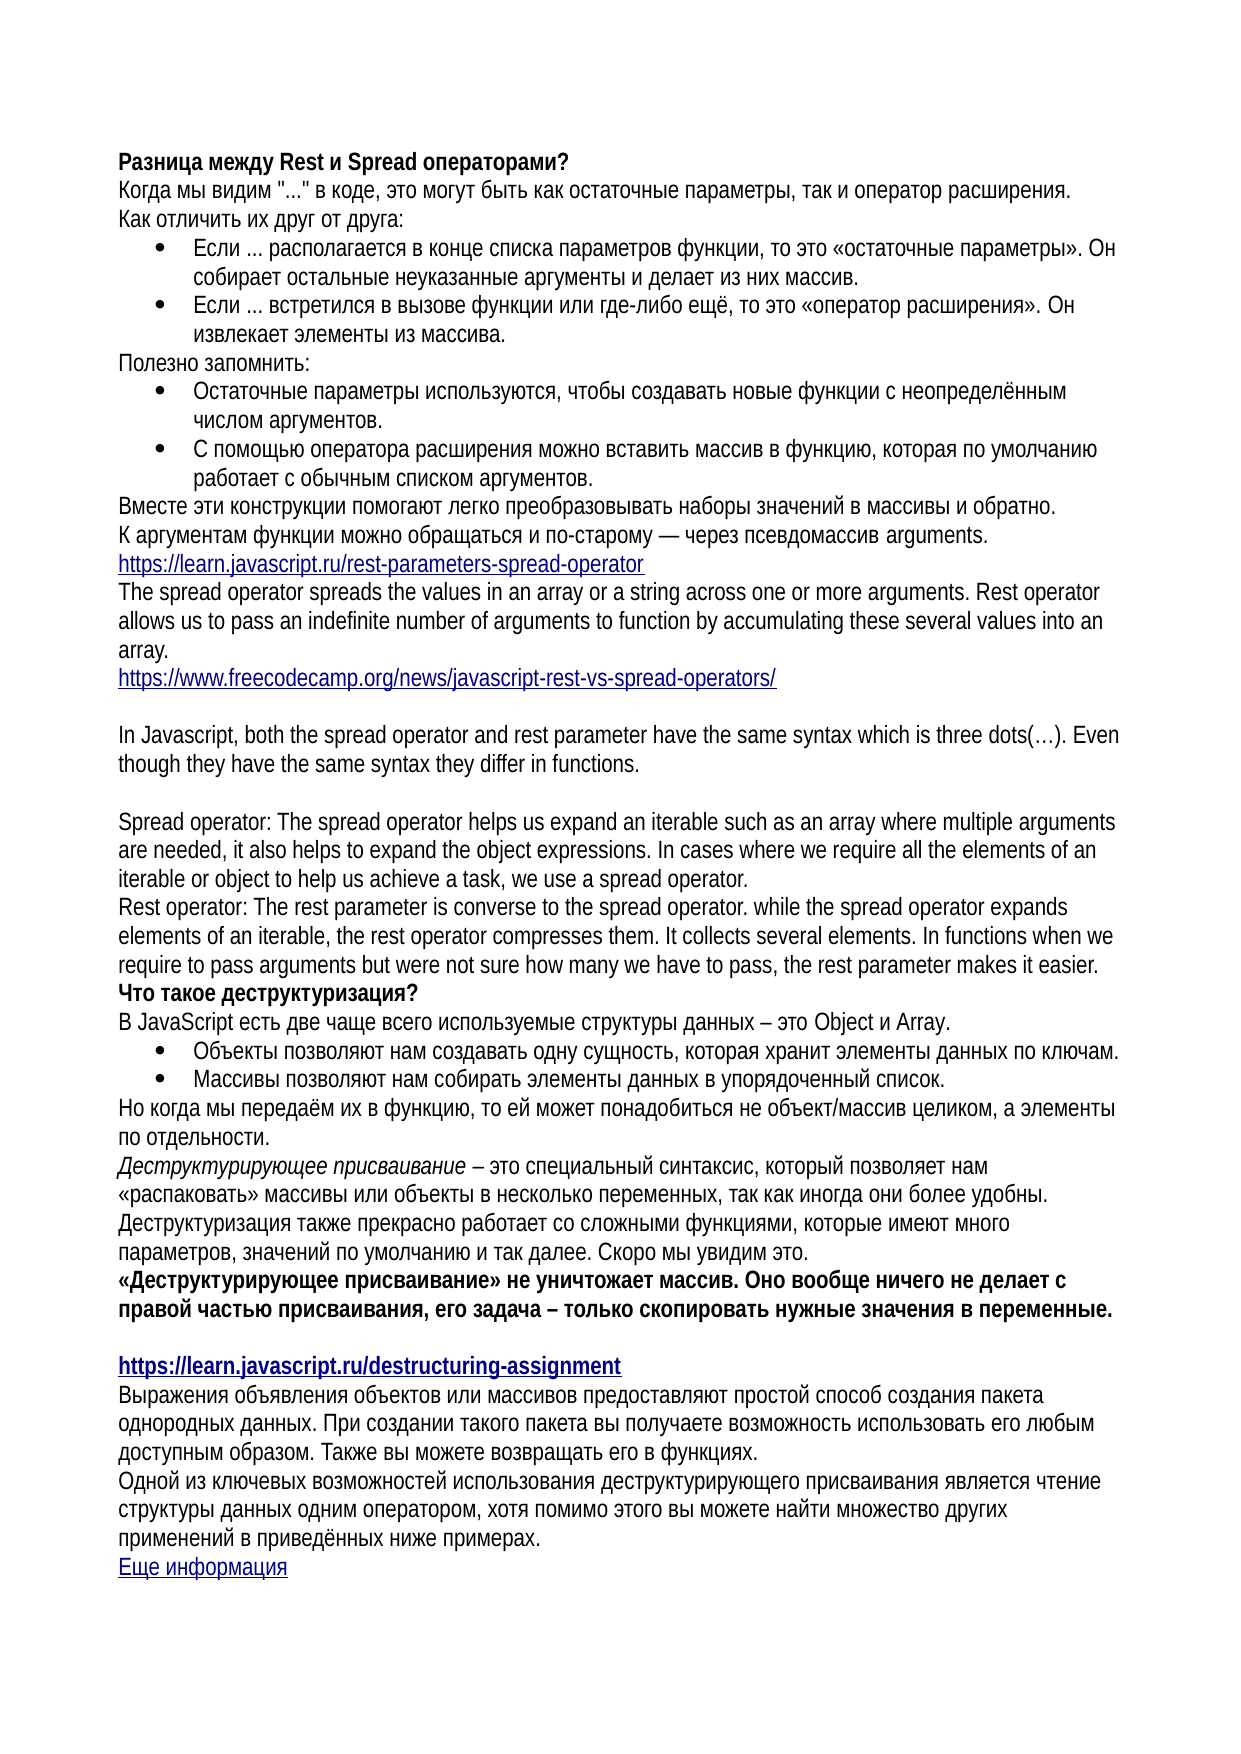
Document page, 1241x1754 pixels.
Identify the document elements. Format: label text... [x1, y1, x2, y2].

text https://www.freecodecamp.org/news/javascript-rest-vs-spread-operators/ [118, 663, 1122, 692]
text https://learn.javascript.ru/rest-parameters-spread-operator [118, 549, 1122, 577]
list С помощью оператора расширения можно вставить массив в функцию, которая по умолчанию работает с обычным списком аргументов. [156, 434, 1122, 491]
list Если ... располагается в конце списка параметров функции, то это «остаточные параметры». Он собирает остальные неуказанные аргументы и делает из них массив. [156, 233, 1122, 290]
text Одной из ключевых возможностей использования деструктурирующего присваивания является чтение структуры данных одним оператором, хотя помимо этого вы можете найти множество других применений в приведённых ниже примерах. [118, 1466, 1122, 1552]
text К аргументам функции можно обращаться и по-старому — через псевдомассив arguments. [118, 520, 1122, 549]
text Полезно запомнить: [118, 348, 1122, 376]
text «Деструктурирующее присваивание» не уничтожает массив. Оно вообще ничего не делает с правой частью присваивания, его задача – только скопировать нужные значения в переменные. [118, 1265, 1122, 1322]
text Rest operator: The rest parameter is converse to the spread operator. while the spread operator expands elements of an iterable, the rest operator compresses them. It collects several elements. In functions when we require to pass arguments but were not sure how many we have to pass, the rest parameter makes it easier. [118, 892, 1122, 978]
text Разница между Rest и Spread операторами? [118, 147, 1122, 175]
list Остаточные параметры используются, чтобы создавать новые функции с неопределённым числом аргументов. [156, 376, 1122, 434]
list Объекты позволяют нам создавать одну сущность, которая хранит элементы данных по ключам. [156, 1036, 1122, 1064]
text In Javascript, both the spread operator and rest parameter have the same syntax which is three dots(…). Even though they have the same syntax they differ in functions. [118, 721, 1122, 778]
text Spread operator: The spread operator helps us expand an iterable such as an array where multiple arguments are needed, it also helps to expand the object expressions. In cases where we require all the elements of an iterable or object to help us achieve a task, we use a spread operator. [118, 806, 1122, 892]
text Деструктуризация также прекрасно работает со сложными функциями, которые имеют много параметров, значений по умолчанию и так далее. Скоро мы увидим это. [118, 1208, 1122, 1265]
list Если ... встретился в вызове функции или где-либо ещё, то это «оператор расширения». Он извлекает элементы из массива. [156, 290, 1122, 348]
text Когда мы видим "..." в коде, это могут быть как остаточные параметры, так и оператор расширения. [118, 175, 1122, 204]
text Деструктурирующее присваивание – это специальный синтаксис, который позволяет нам «распаковать» массивы или объекты в несколько переменных, так как иногда они более удобны. [118, 1151, 1122, 1208]
text Выражения объявления объектов или массивов предоставляют простой способ создания пакета однородных данных. При создании такого пакета вы получаете возможность использовать его любым доступным образом. Также вы можете возвращать его в функциях. [118, 1380, 1122, 1466]
text В JavaScript есть две чаще всего используемые структуры данных – это Object и Array. [118, 1007, 1122, 1036]
list Массивы позволяют нам собирать элементы данных в упорядоченный список. [156, 1064, 1122, 1093]
text Еще информация [118, 1552, 1122, 1580]
text Но когда мы передаём их в функцию, то ей может понадобиться не объект/массив целиком, а элементы по отдельности. [118, 1093, 1122, 1151]
text The spread operator spreads the values in an array or a string across one or more arguments. Rest operator allows us to pass an indefinite number of arguments to function by accumulating these several values into an array. [118, 577, 1122, 663]
text Как отличить их друг от друга: [118, 204, 1122, 233]
text Что такое деструктуризация? [118, 978, 1122, 1007]
text Вместе эти конструкции помогают легко преобразовывать наборы значений в массивы и обратно. [118, 491, 1122, 520]
text https://learn.javascript.ru/destructuring-assignment [118, 1351, 1122, 1380]
